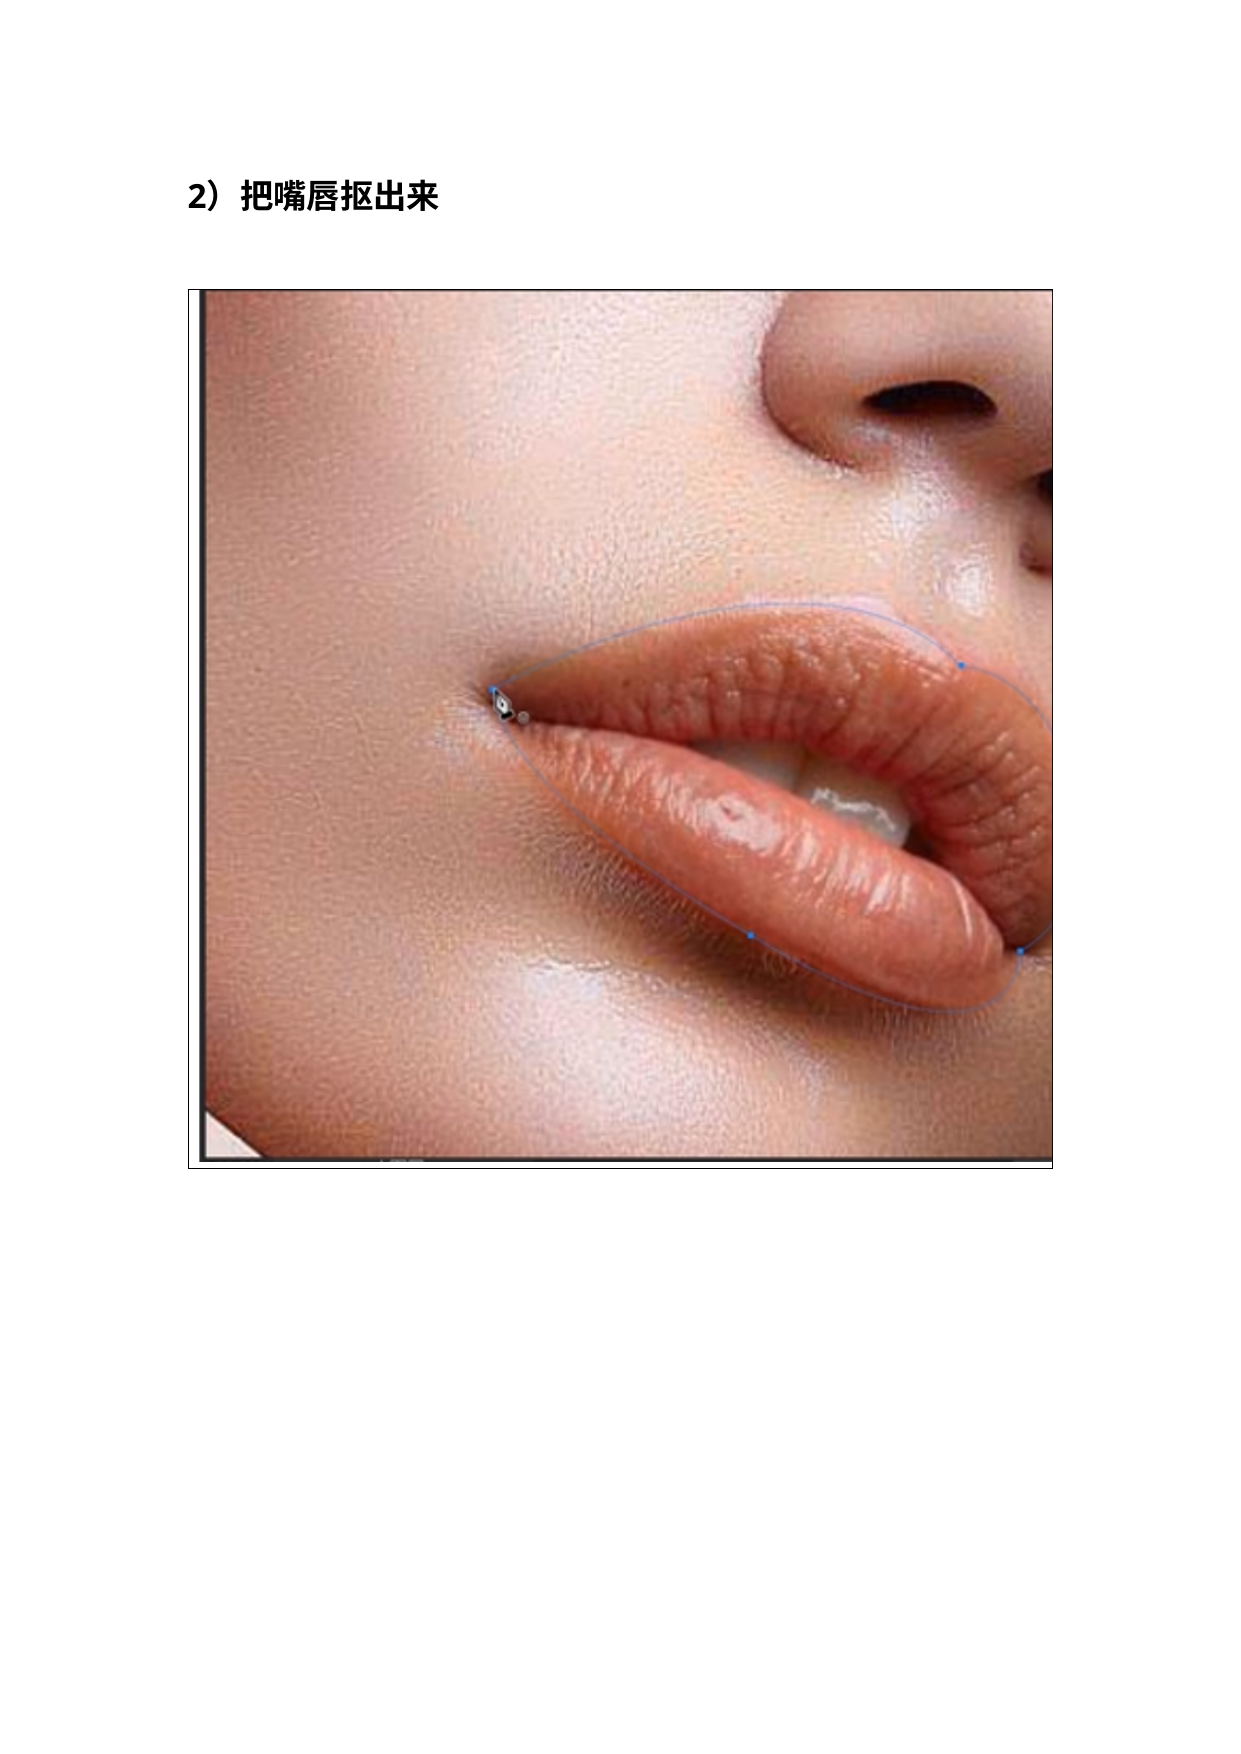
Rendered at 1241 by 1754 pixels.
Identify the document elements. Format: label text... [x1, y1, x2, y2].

table_header [189, 290, 1052, 1168]
subtitle 2）把嘴唇抠出来 [187, 162, 1053, 227]
picture [199, 290, 1053, 1162]
